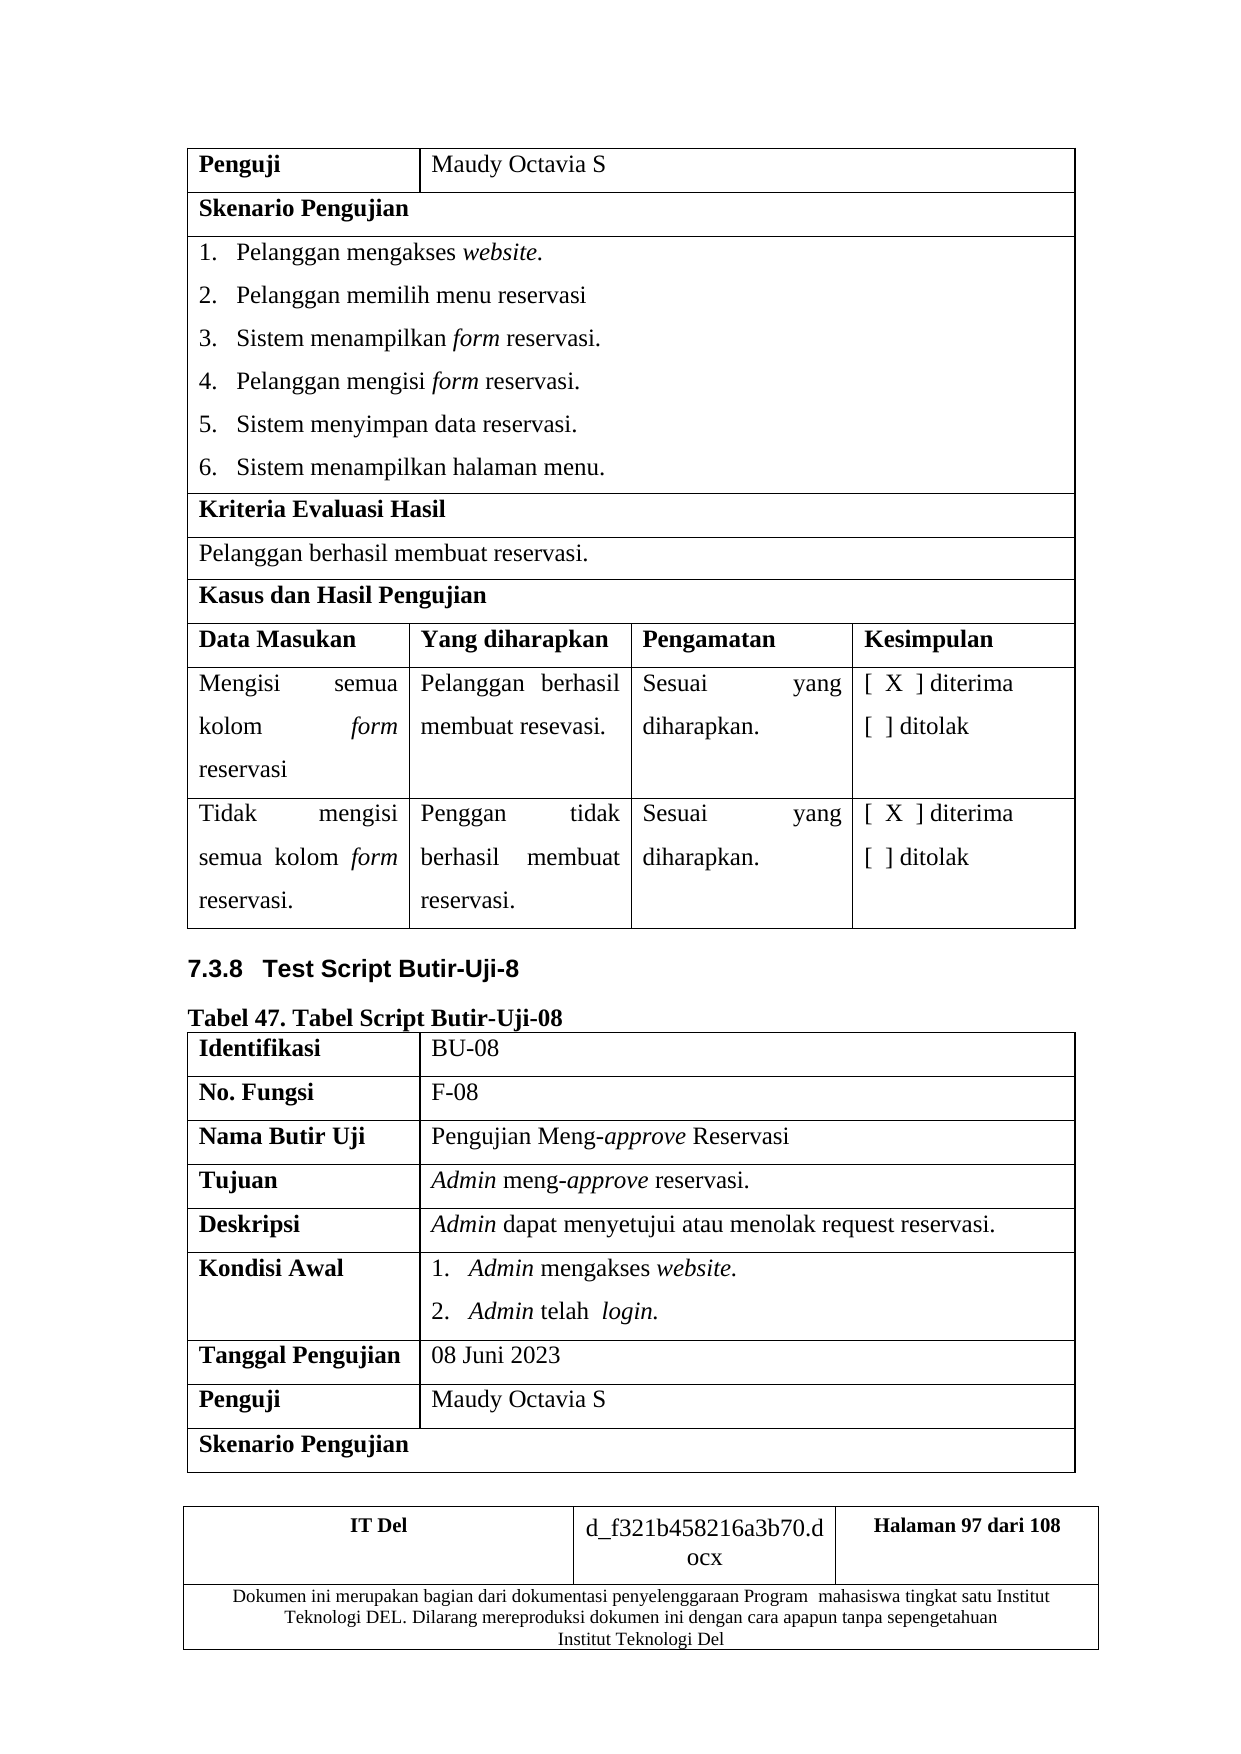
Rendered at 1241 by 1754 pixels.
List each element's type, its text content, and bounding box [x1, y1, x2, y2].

table_cell Skenario Pengujian [188, 193, 1074, 236]
table_cell Mengisi semua kolom form reservasi [188, 668, 409, 797]
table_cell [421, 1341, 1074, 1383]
table_cell Kriteria Evaluasi Hasil [188, 494, 1074, 537]
table_cell Kasus dan Hasil Pengujian [188, 580, 1074, 623]
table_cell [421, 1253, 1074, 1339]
table_cell Sesuai yang diharapkan. [632, 668, 852, 797]
table_cell Pelanggan berhasil membuat resevasi. [410, 668, 631, 797]
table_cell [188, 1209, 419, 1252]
table_cell Pelanggan berhasil membuat reservasi. [188, 538, 1074, 579]
table_cell [ X ] diterima [ ] ditolak [853, 668, 1074, 797]
table_cell Sesuai yang diharapkan. [632, 799, 852, 928]
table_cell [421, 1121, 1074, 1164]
table_cell Maudy Octavia S [421, 149, 1074, 192]
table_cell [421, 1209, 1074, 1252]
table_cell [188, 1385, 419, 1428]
subtitle Test Script Butir-Uji-8 [187, 954, 1092, 983]
table_cell Yang diharapkan [410, 624, 631, 667]
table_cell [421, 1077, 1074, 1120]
table_cell Penguji [188, 149, 419, 192]
table_cell Pelanggan mengakses website. Pelanggan memilih menu reservasi Sistem menampilkan form reservasi. Pelanggan mengisi form reservasi. Sistem menyimpan data reservasi. Sistem menampilkan halaman menu. [188, 237, 1074, 493]
text Tabel 47. Tabel Script Butir-Uji-08 [187, 1003, 1092, 1032]
table_cell Penggan tidak berhasil membuat reservasi. [410, 799, 631, 928]
table_cell [ X ] diterima [ ] ditolak [853, 799, 1074, 928]
table_cell Kesimpulan [853, 624, 1074, 667]
table_cell Pengamatan [632, 624, 852, 667]
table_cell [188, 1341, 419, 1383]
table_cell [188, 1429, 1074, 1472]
table_cell Data Masukan [188, 624, 409, 667]
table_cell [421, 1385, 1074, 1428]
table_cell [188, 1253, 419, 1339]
table_cell No. Fungsi [188, 1077, 419, 1120]
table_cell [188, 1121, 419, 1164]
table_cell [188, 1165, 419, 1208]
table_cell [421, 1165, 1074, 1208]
table_cell Tidak mengisi semua kolom form reservasi. [188, 799, 409, 928]
table_header BU-08 [421, 1033, 1074, 1076]
table_header Identifikasi [188, 1033, 419, 1076]
